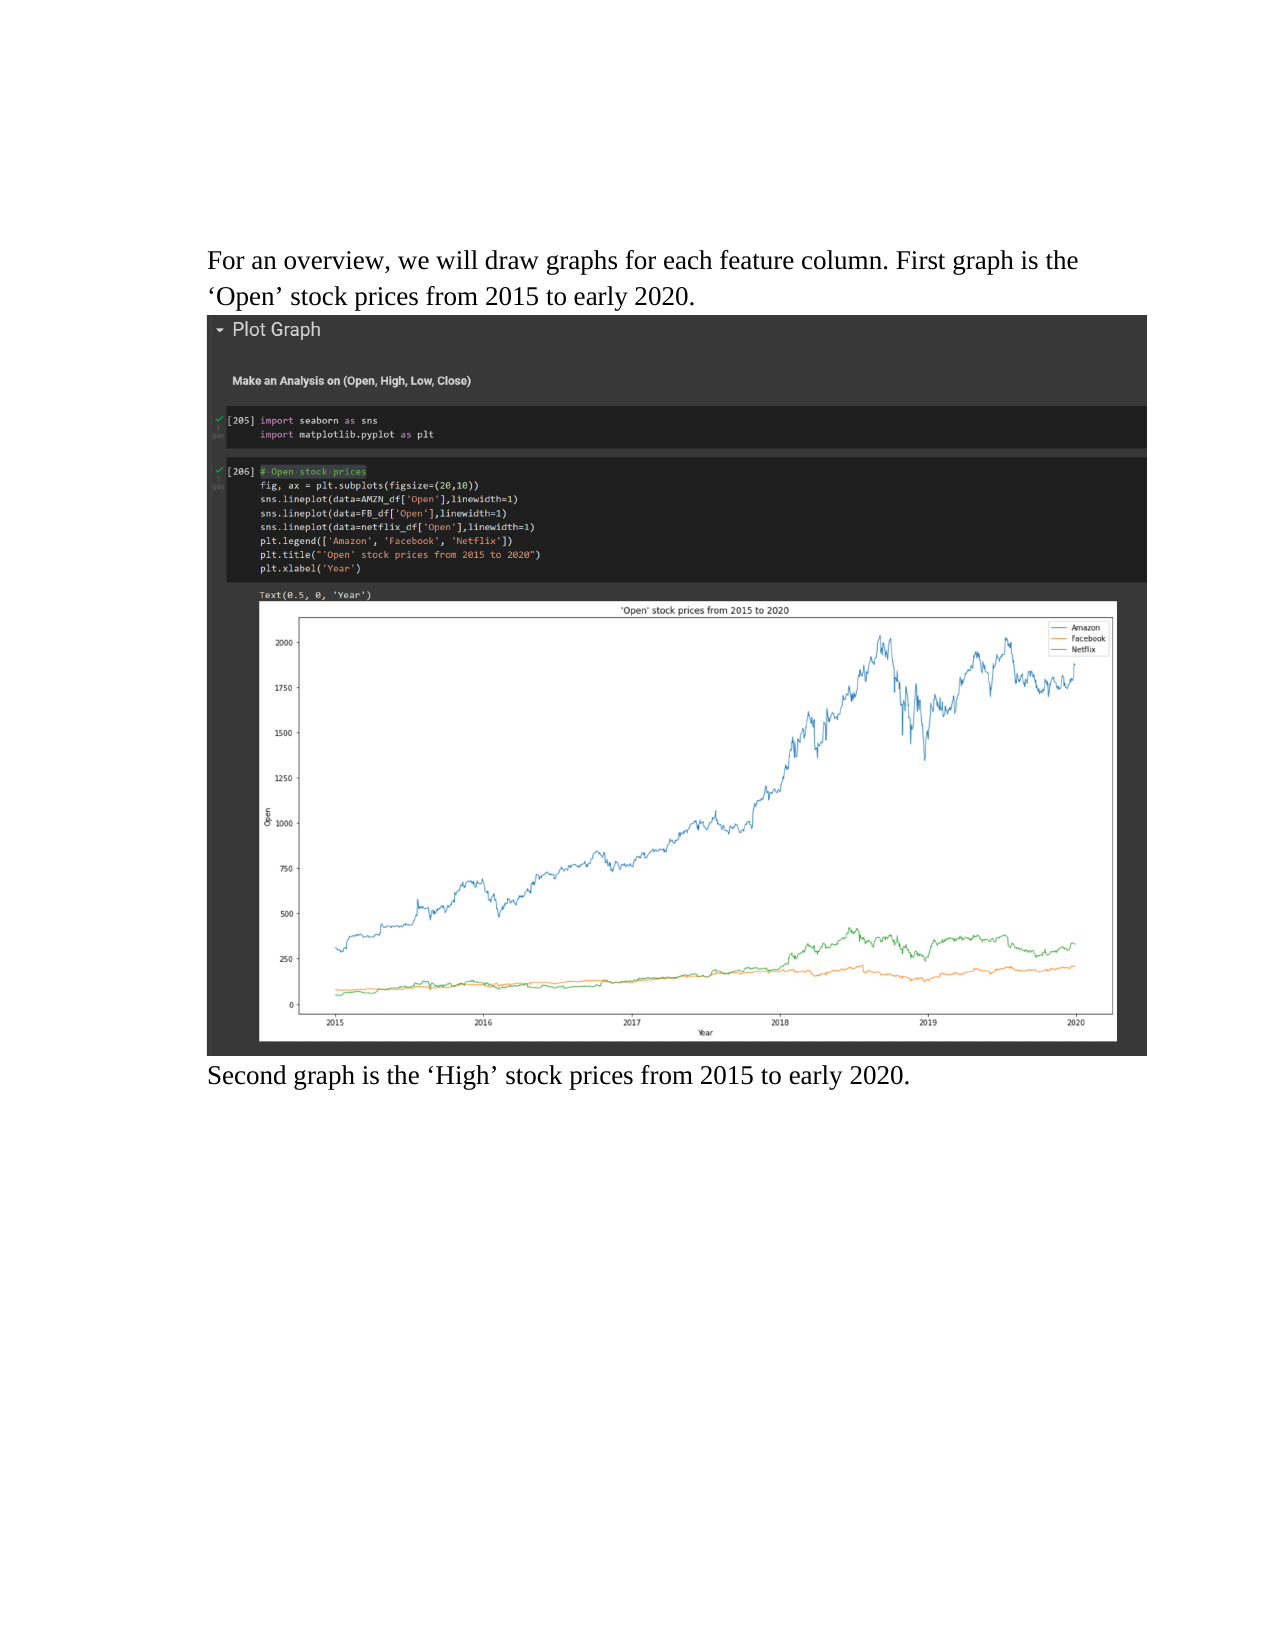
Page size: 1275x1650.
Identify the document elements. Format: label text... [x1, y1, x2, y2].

text Second graph is the ‘High’ stock prices from 2015 to early 2020. [207, 1059, 1157, 1091]
picture [206, 315, 1147, 1056]
